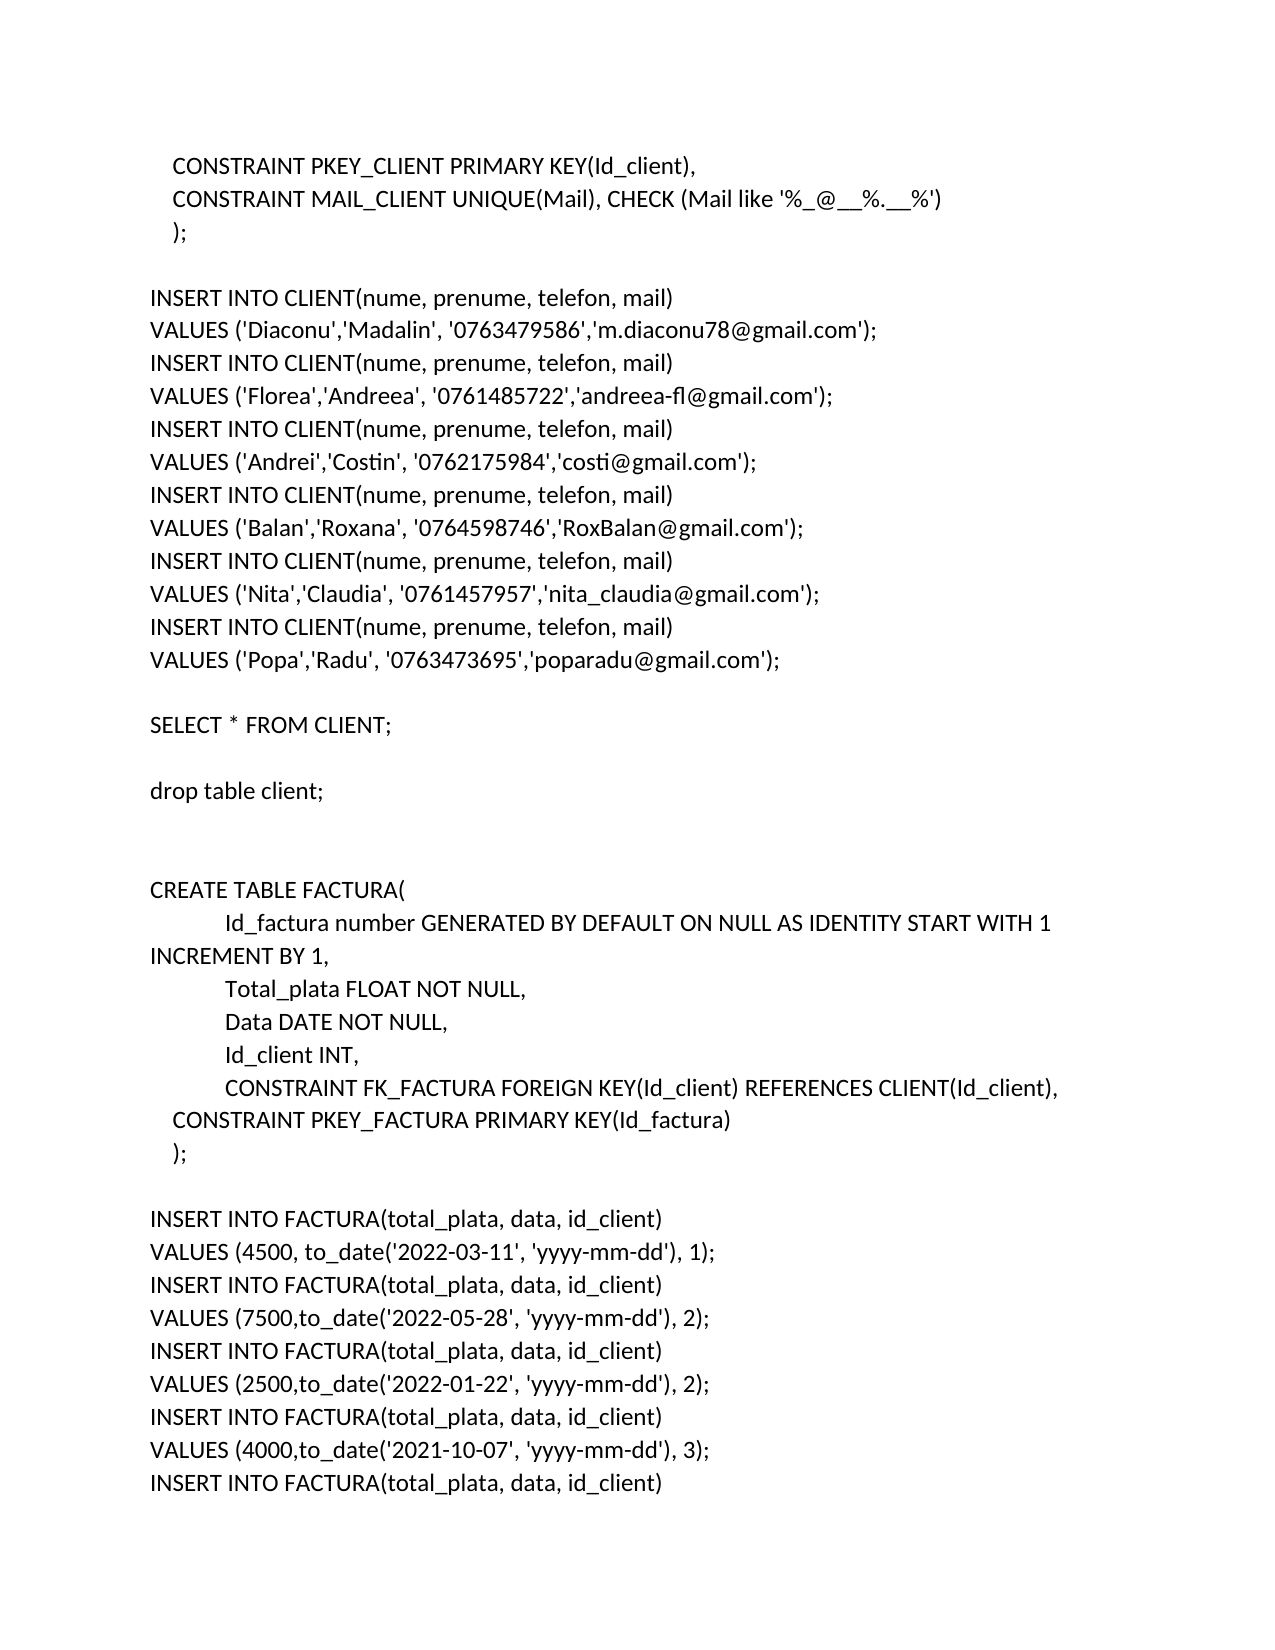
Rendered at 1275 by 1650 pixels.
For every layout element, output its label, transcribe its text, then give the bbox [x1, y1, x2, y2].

text INSERT INTO FACTURA(total_plata, data, id_client) [150, 1203, 1125, 1234]
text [150, 1401, 1125, 1431]
text CREATE TABLE FACTURA( [150, 874, 1125, 905]
text VALUES ('Nita','Claudia', '0761457957','nita_claudia@gmail.com'); [150, 578, 1125, 608]
text INSERT INTO FACTURA(total_plata, data, id_client) [150, 1335, 1125, 1366]
text VALUES ('Popa','Radu', '0763473695','poparadu@gmail.com'); [150, 644, 1125, 674]
text INSERT INTO CLIENT(nume, prenume, telefon, mail) [150, 479, 1125, 510]
text CONSTRAINT MAIL_CLIENT UNIQUE(Mail), CHECK (Mail like '%_@__%.__%') [150, 183, 1125, 213]
text Id_client INT, [150, 1039, 1125, 1069]
text Data DATE NOT NULL, [150, 1006, 1125, 1036]
text VALUES (2500,to_date('2022-01-22', 'yyyy-mm-dd'), 2); [150, 1368, 1125, 1398]
text VALUES (4500, to_date('2022-03-11', 'yyyy-mm-dd'), 1); [150, 1236, 1125, 1267]
text VALUES (4000,to_date('2021-10-07', 'yyyy-mm-dd'), 3); [150, 1434, 1125, 1464]
text drop table client; [150, 775, 1125, 806]
text INSERT INTO CLIENT(nume, prenume, telefon, mail) [150, 282, 1125, 312]
text INSERT INTO CLIENT(nume, prenume, telefon, mail) [150, 347, 1125, 378]
text Id_factura number GENERATED BY DEFAULT ON NULL AS IDENTITY START WITH 1 INCREMENT BY 1, [150, 907, 1125, 971]
text ); [150, 216, 1125, 246]
text INSERT INTO CLIENT(nume, prenume, telefon, mail) [150, 611, 1125, 641]
text INSERT INTO CLIENT(nume, prenume, telefon, mail) [150, 413, 1125, 444]
text ); [150, 1137, 1125, 1168]
text VALUES ('Diaconu','Madalin', '0763479586','m.diaconu78@gmail.com'); [150, 314, 1125, 345]
text INSERT INTO CLIENT(nume, prenume, telefon, mail) [150, 545, 1125, 576]
text VALUES ('Andrei','Costin', '0762175984','costi@gmail.com'); [150, 446, 1125, 477]
text CONSTRAINT PKEY_FACTURA PRIMARY KEY(Id_factura) [150, 1104, 1125, 1135]
text VALUES ('Florea','Andreea', '0761485722','andreea-fl@gmail.com'); [150, 380, 1125, 411]
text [150, 1467, 1125, 1497]
text VALUES ('Balan','Roxana', '0764598746','RoxBalan@gmail.com'); [150, 512, 1125, 543]
text CONSTRAINT FK_FACTURA FOREIGN KEY(Id_client) REFERENCES CLIENT(Id_client), [150, 1072, 1125, 1102]
text Total_plata FLOAT NOT NULL, [150, 973, 1125, 1003]
text INSERT INTO FACTURA(total_plata, data, id_client) [150, 1269, 1125, 1300]
text VALUES (7500,to_date('2022-05-28', 'yyyy-mm-dd'), 2); [150, 1302, 1125, 1333]
text CONSTRAINT PKEY_CLIENT PRIMARY KEY(Id_client), [150, 150, 1125, 181]
text SELECT * FROM CLIENT; [150, 709, 1125, 740]
